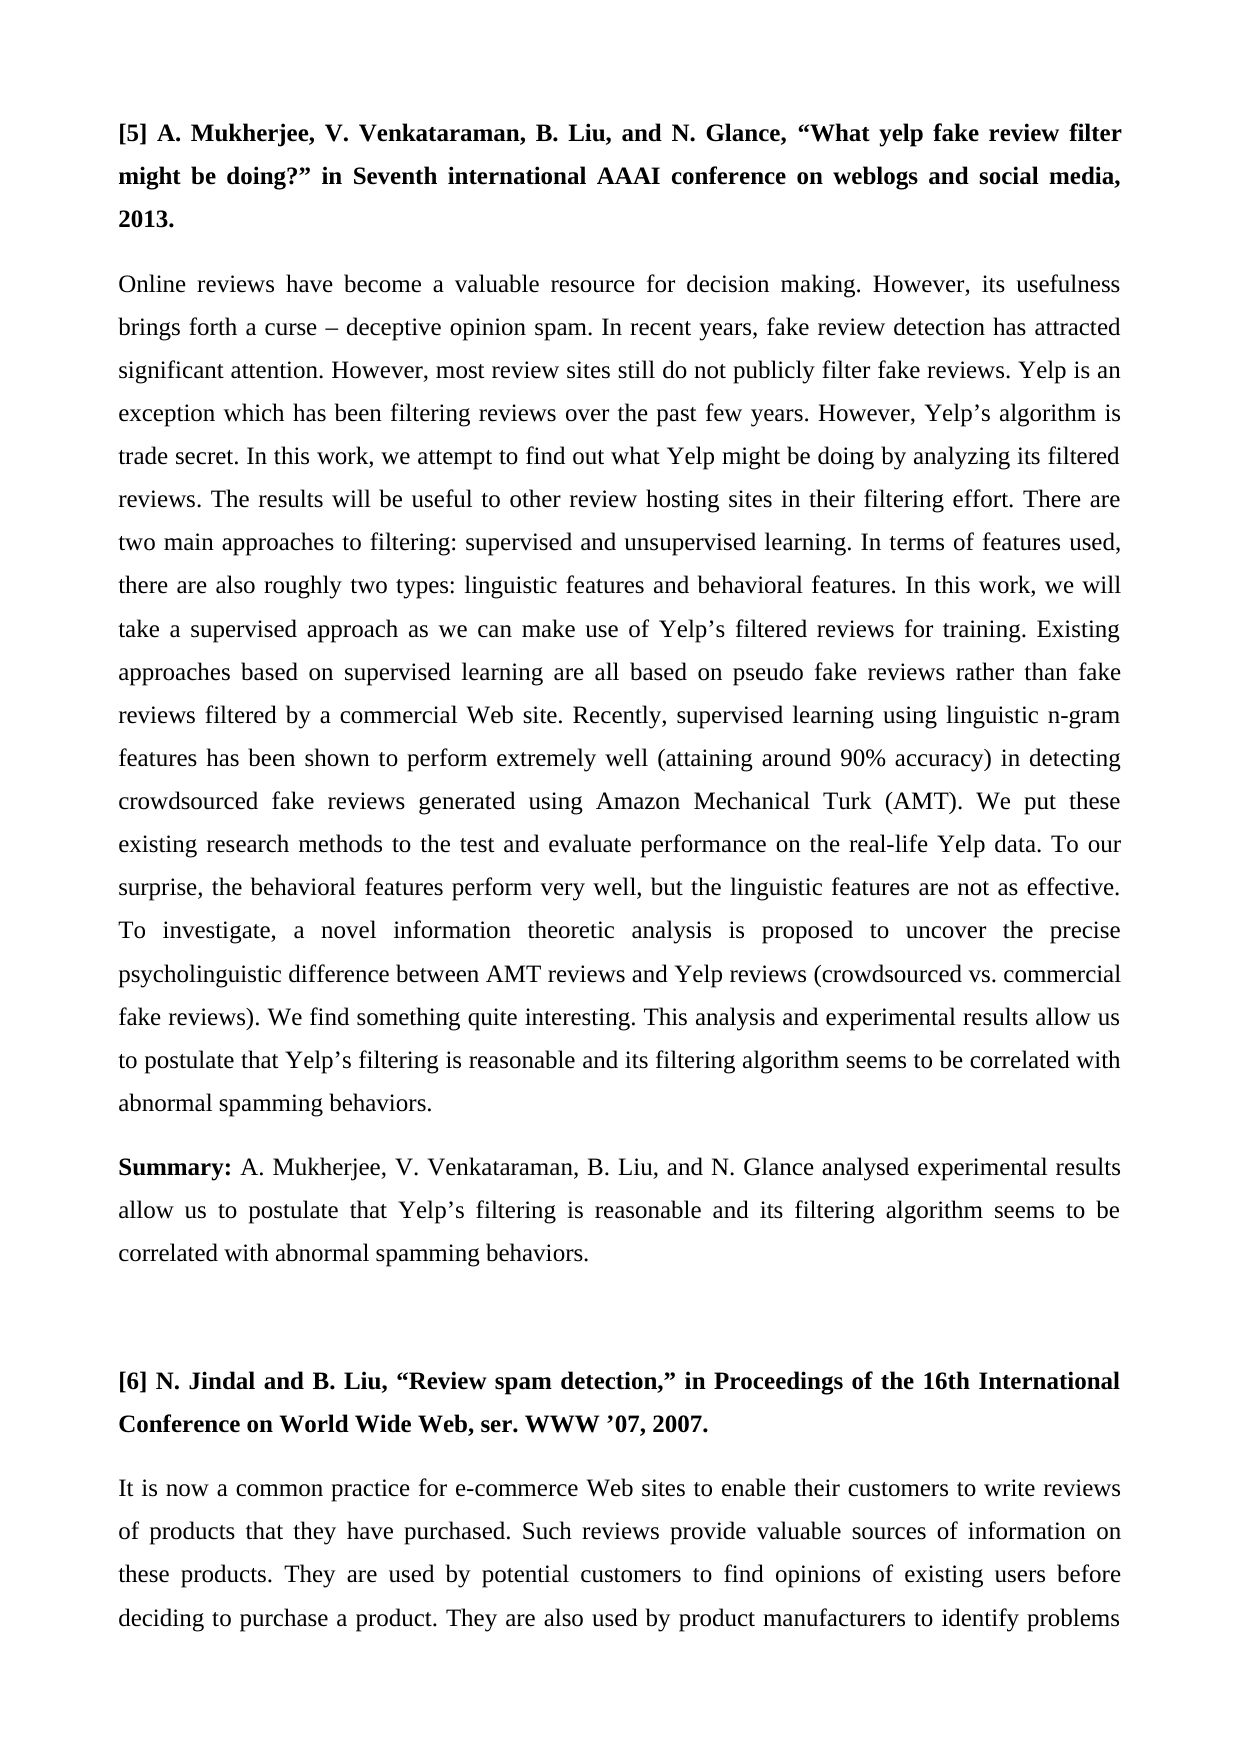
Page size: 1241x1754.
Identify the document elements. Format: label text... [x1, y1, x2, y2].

text Summary: A. Mukherjee, V. Venkataraman, B. Liu, and N. Glance analysed experimental results allow us to postulate that Yelp’s filtering is reasonable and its filtering algorithm seems to be correlated with abnormal spamming behaviors. [118, 1152, 1122, 1267]
text [6] N. Jindal and B. Liu, “Review spam detection,” in Proceedings of the 16th International Conference on World Wide Web, ser. WWW ’07, 2007. [118, 1366, 1122, 1438]
text [5] A. Mukherjee, V. Venkataraman, B. Liu, and N. Glance, “What yelp fake review filter might be doing?” in Seventh international AAAI conference on weblogs and social media, 2013. [118, 118, 1122, 233]
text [118, 1473, 1122, 1631]
text Online reviews have become a valuable resource for decision making. However, its usefulness brings forth a curse ‒ deceptive opinion spam. In recent years, fake review detection has attracted significant attention. However, most review sites still do not publicly filter fake reviews. Yelp is an exception which has been filtering reviews over the past few years. However, Yelp’s algorithm is trade secret. In this work, we attempt to find out what Yelp might be doing by analyzing its filtered reviews. The results will be useful to other review hosting sites in their filtering effort. There are two main approaches to filtering: supervised and unsupervised learning. In terms of features used, there are also roughly two types: linguistic features and behavioral features. In this work, we will take a supervised approach as we can make use of Yelp’s filtered reviews for training. Existing approaches based on supervised learning are all based on pseudo fake reviews rather than fake reviews filtered by a commercial Web site. Recently, supervised learning using linguistic n-gram features has been shown to perform extremely well (attaining around 90% accuracy) in detecting crowdsourced fake reviews generated using Amazon Mechanical Turk (AMT). We put these existing research methods to the test and evaluate performance on the real-life Yelp data. To our surprise, the behavioral features perform very well, but the linguistic features are not as effective. To investigate, a novel information theoretic analysis is proposed to uncover the precise psycholinguistic difference between AMT reviews and Yelp reviews (crowdsourced vs. commercial fake reviews). We find something quite interesting. This analysis and experimental results allow us to postulate that Yelp’s filtering is reasonable and its filtering algorithm seems to be correlated with abnormal spamming behaviors. [118, 269, 1122, 1117]
